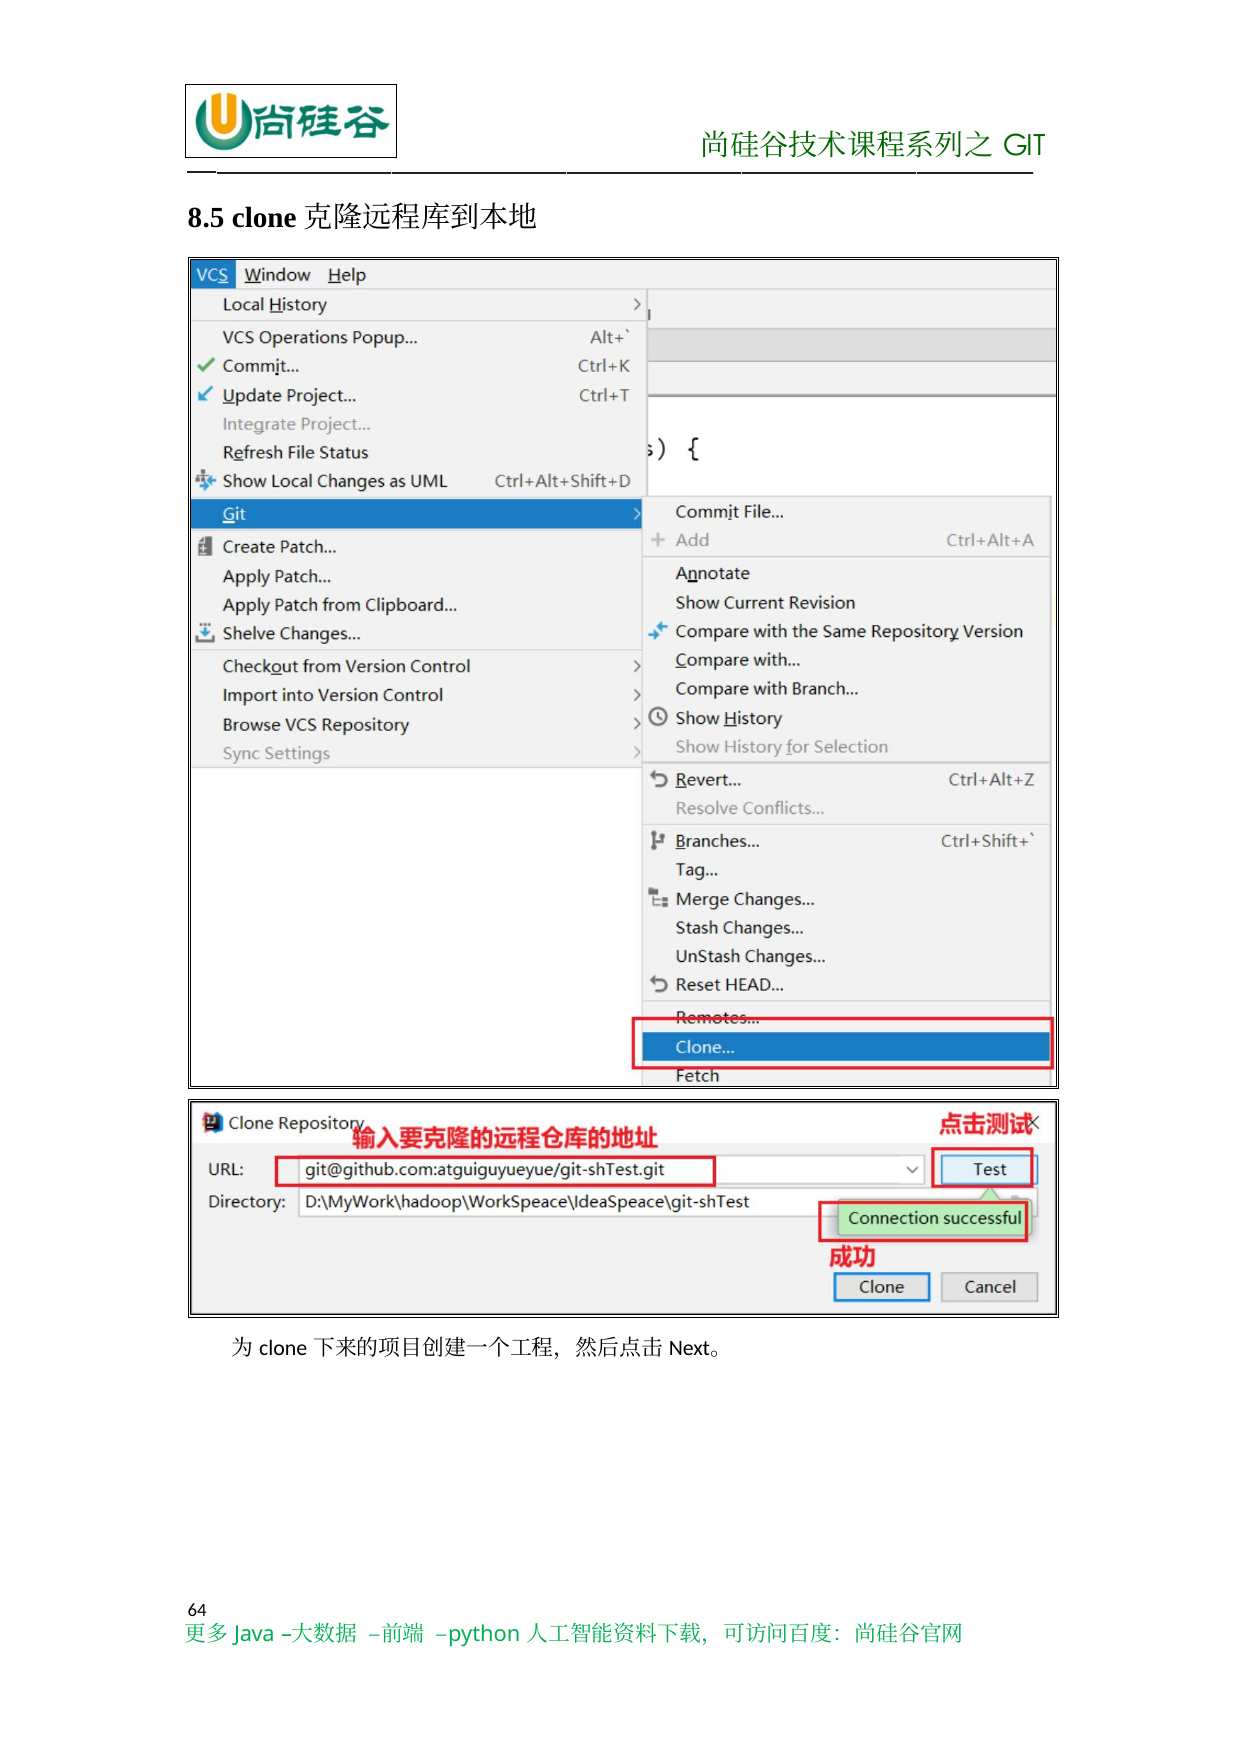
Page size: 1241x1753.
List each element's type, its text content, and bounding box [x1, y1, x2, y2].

picture [186, 85, 396, 157]
text 更多 Java –大数据 –前端 –python 人工智能资料下载，可访问百度：尚硅谷官网 [184, 1620, 1007, 1647]
text ———————————————————————————— [242, 162, 1070, 187]
text .5 clone 克隆远程库到本地 [202, 202, 563, 234]
text 为 clone 下来的项目创建一个工程，然后点击 Next。 [231, 1334, 757, 1361]
picture [189, 1100, 1058, 1317]
text 8 [187, 202, 202, 234]
text — [187, 156, 242, 187]
picture [189, 258, 1058, 1088]
text 尚硅谷技术课程系列之 GIT [701, 130, 1070, 162]
text 64 [187, 1598, 231, 1620]
